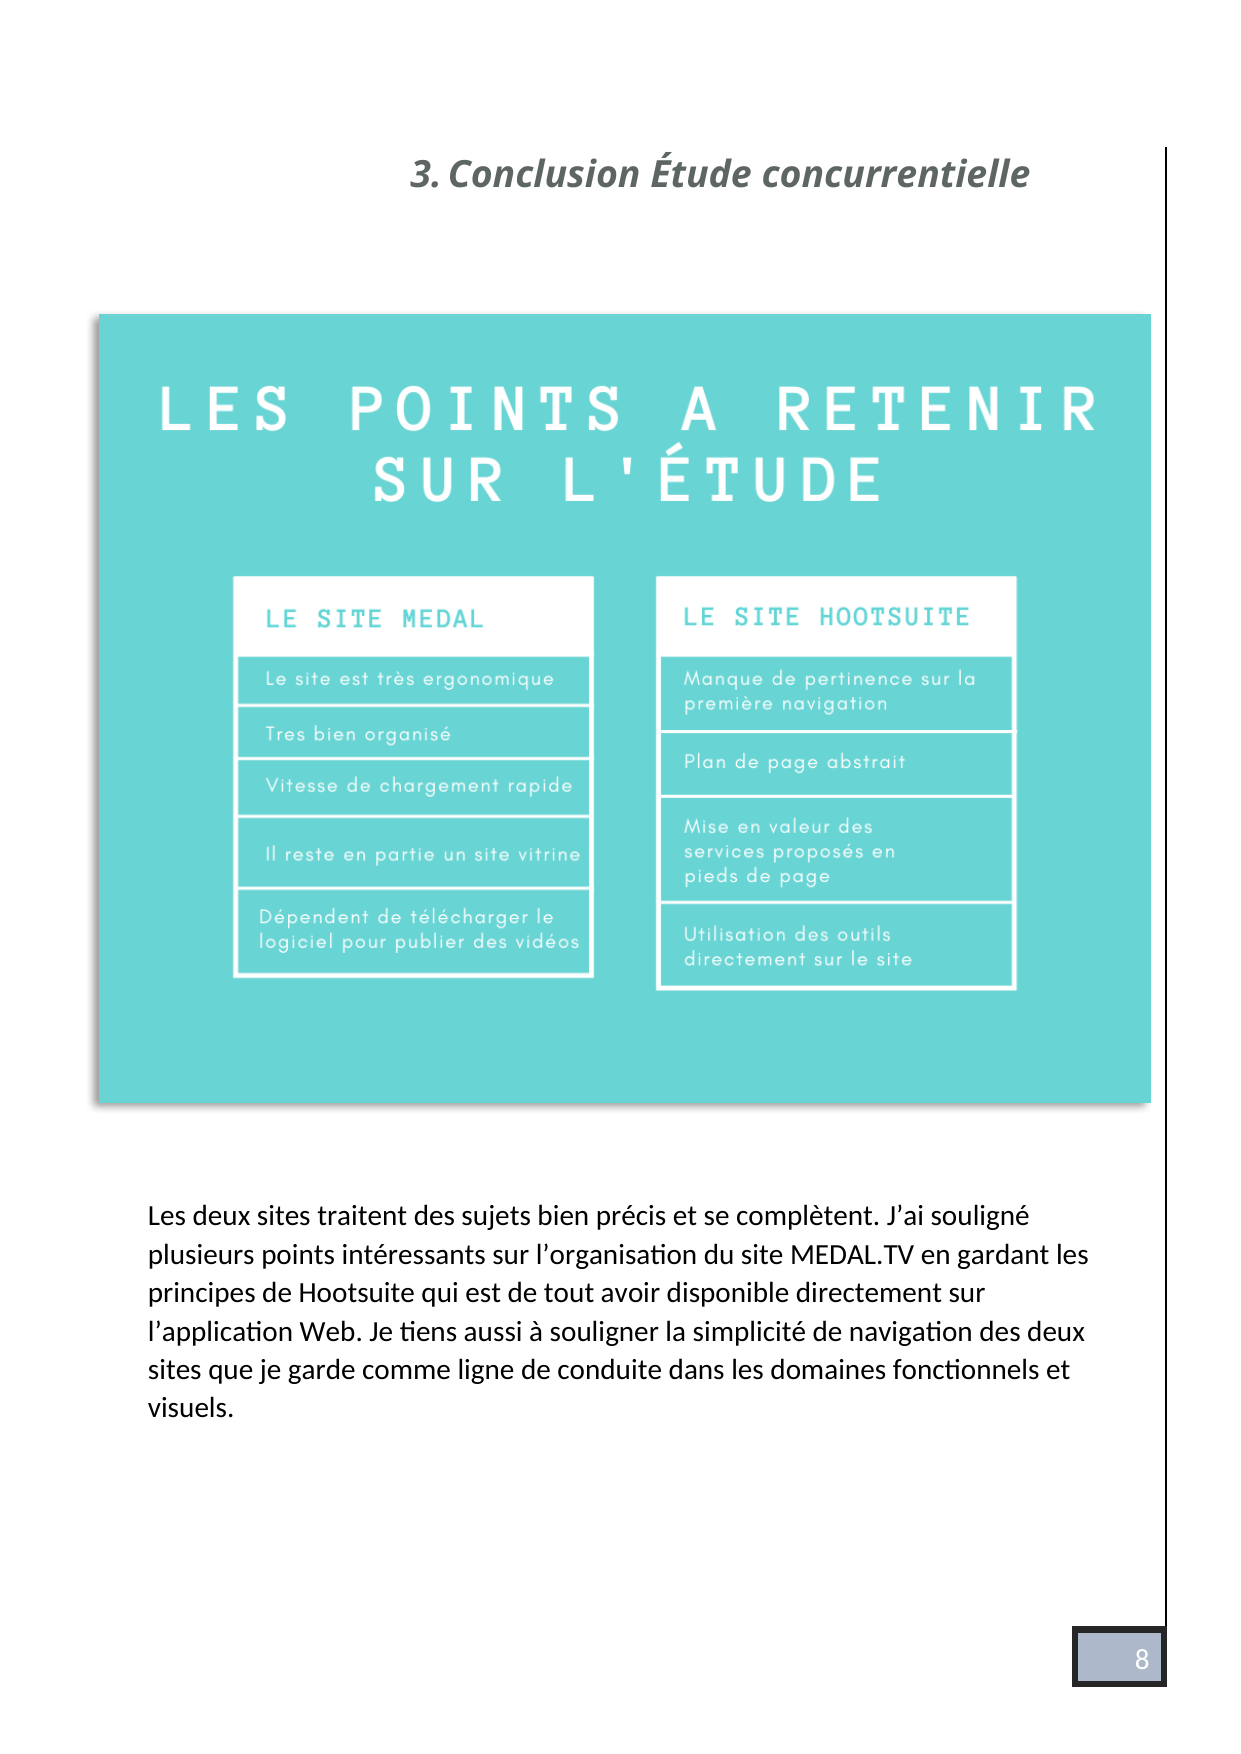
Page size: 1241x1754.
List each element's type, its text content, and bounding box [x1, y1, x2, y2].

text Les deux sites traitent des sujets bien précis et se complètent. J’ai souligné plusieurs points intéressants sur l’organisation du site MEDAL.TV en gardant les principes de Hootsuite qui est de tout avoir disponible directement sur l’application Web. Je tiens aussi à souligner la simplicité de navigation des deux sites que je garde comme ligne de conduite dans les domaines fonctionnels et visuels. [148, 1197, 1093, 1425]
subtitle Conclusion Étude concurrentielle [410, 148, 1093, 199]
picture [99, 314, 1151, 1103]
